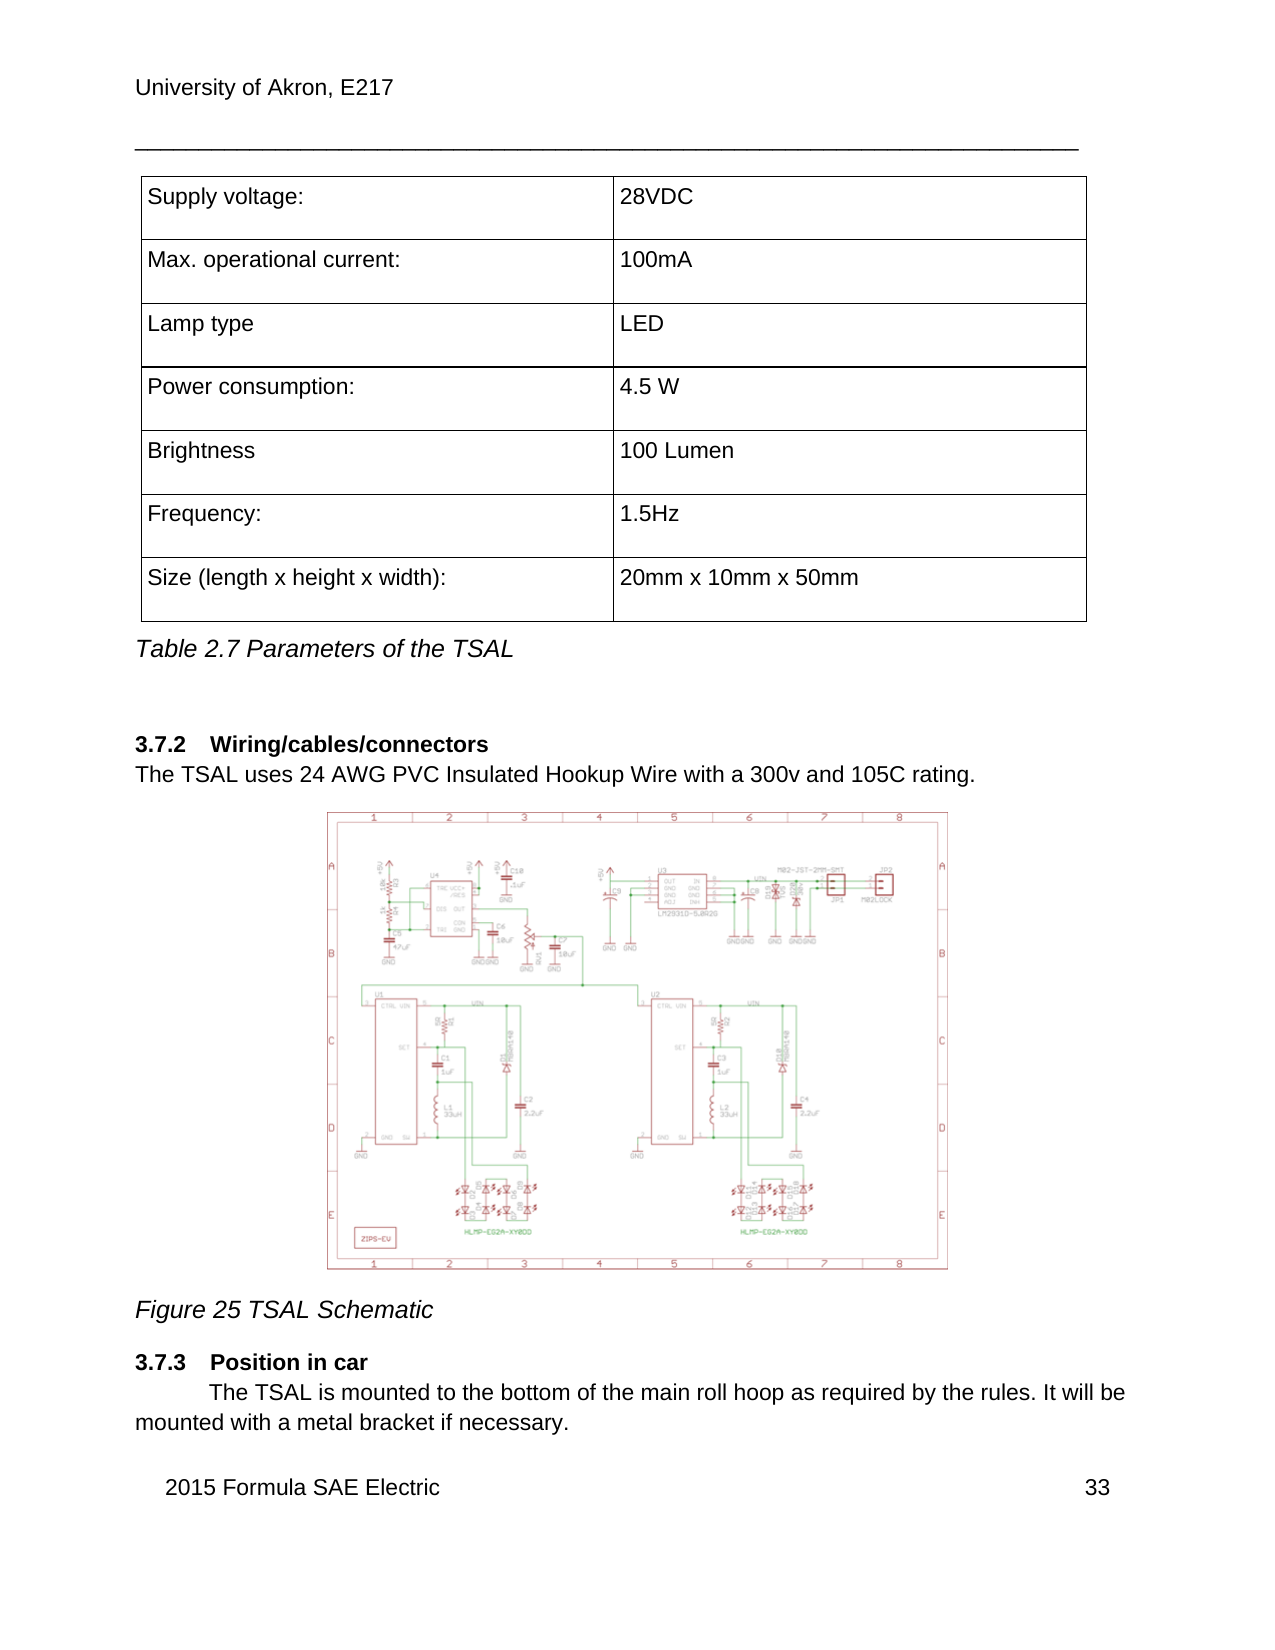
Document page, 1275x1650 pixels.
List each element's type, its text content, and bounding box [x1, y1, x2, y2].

table_header Supply voltage: [142, 177, 613, 239]
table_header 28VDC [614, 177, 1086, 239]
table_cell 20mm x 10mm x 50mm [614, 558, 1086, 621]
subtitle Position in car [135, 1348, 1140, 1375]
table_cell Frequency: [142, 495, 613, 557]
table_cell Max. operational current: [142, 240, 613, 303]
table_cell Brightness [142, 431, 613, 493]
text The TSAL is mounted to the bottom of the main roll hoop as required by the rules. It will be mounted with a metal bracket if necessary. [135, 1379, 1140, 1435]
subtitle Wiring/cables/connectors [135, 731, 1140, 757]
table_cell Size (length x height x width): [142, 558, 613, 621]
table_cell 1.5Hz [614, 495, 1086, 557]
table_cell 100 Lumen [614, 431, 1086, 493]
table_cell 100mA [614, 240, 1086, 303]
table_cell Lamp type [142, 304, 613, 366]
text Figure 25 TSAL Schematic [135, 1295, 1140, 1323]
text The TSAL uses 24 AWG PVC Insulated Hookup Wire with a 300v and 105C rating. [135, 761, 1140, 787]
picture [327, 812, 948, 1270]
table_cell LED [614, 304, 1086, 366]
table_cell Power consumption: [142, 368, 613, 430]
table_cell 4.5 W [614, 368, 1086, 430]
